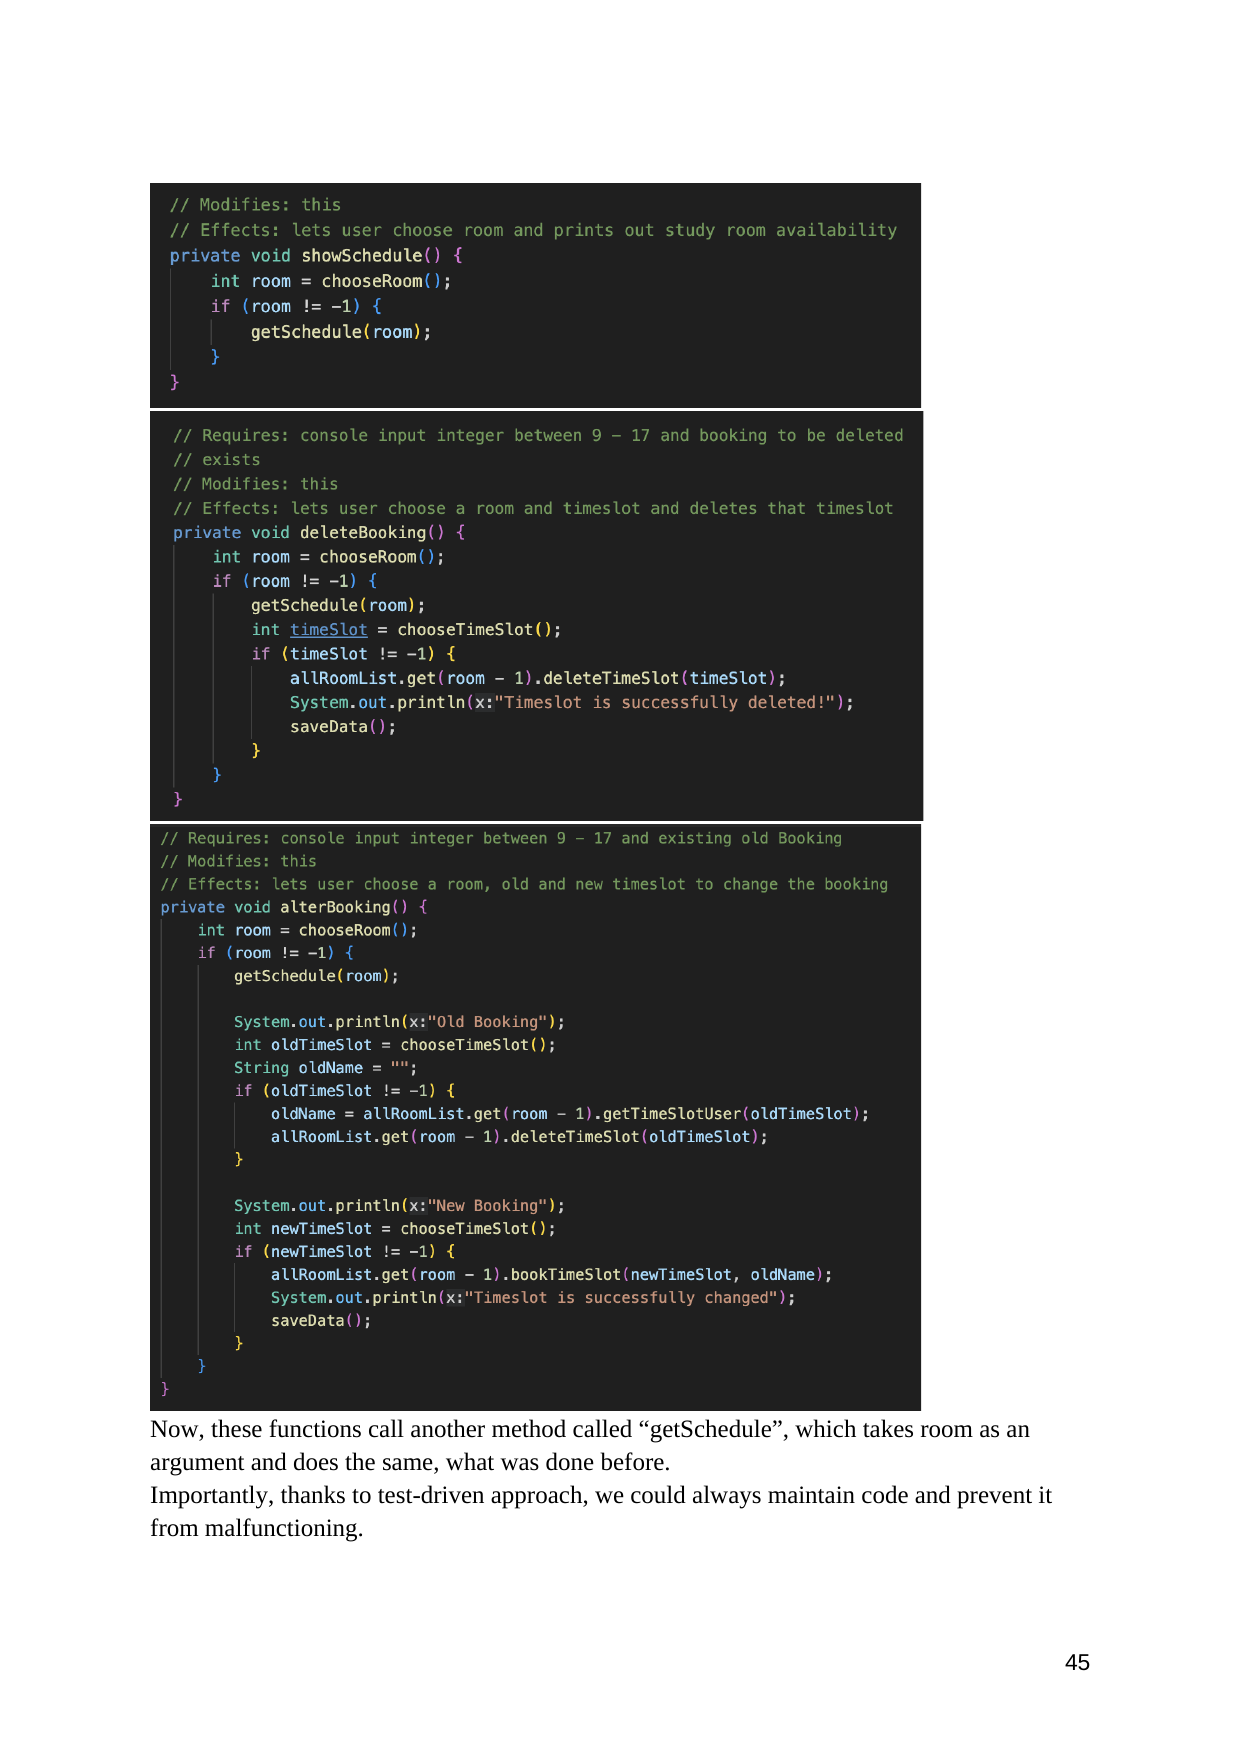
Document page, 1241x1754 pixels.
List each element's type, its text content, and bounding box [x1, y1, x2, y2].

picture [150, 411, 924, 821]
text Now, these functions call another method called “getSchedule”, which takes room as an argument and does the same, what was done before. [150, 1414, 1090, 1476]
picture [150, 183, 922, 408]
picture [150, 824, 922, 1411]
text Importantly, thanks to test-driven approach, we could always maintain code and prevent it from malfunctioning. [150, 1480, 1090, 1542]
